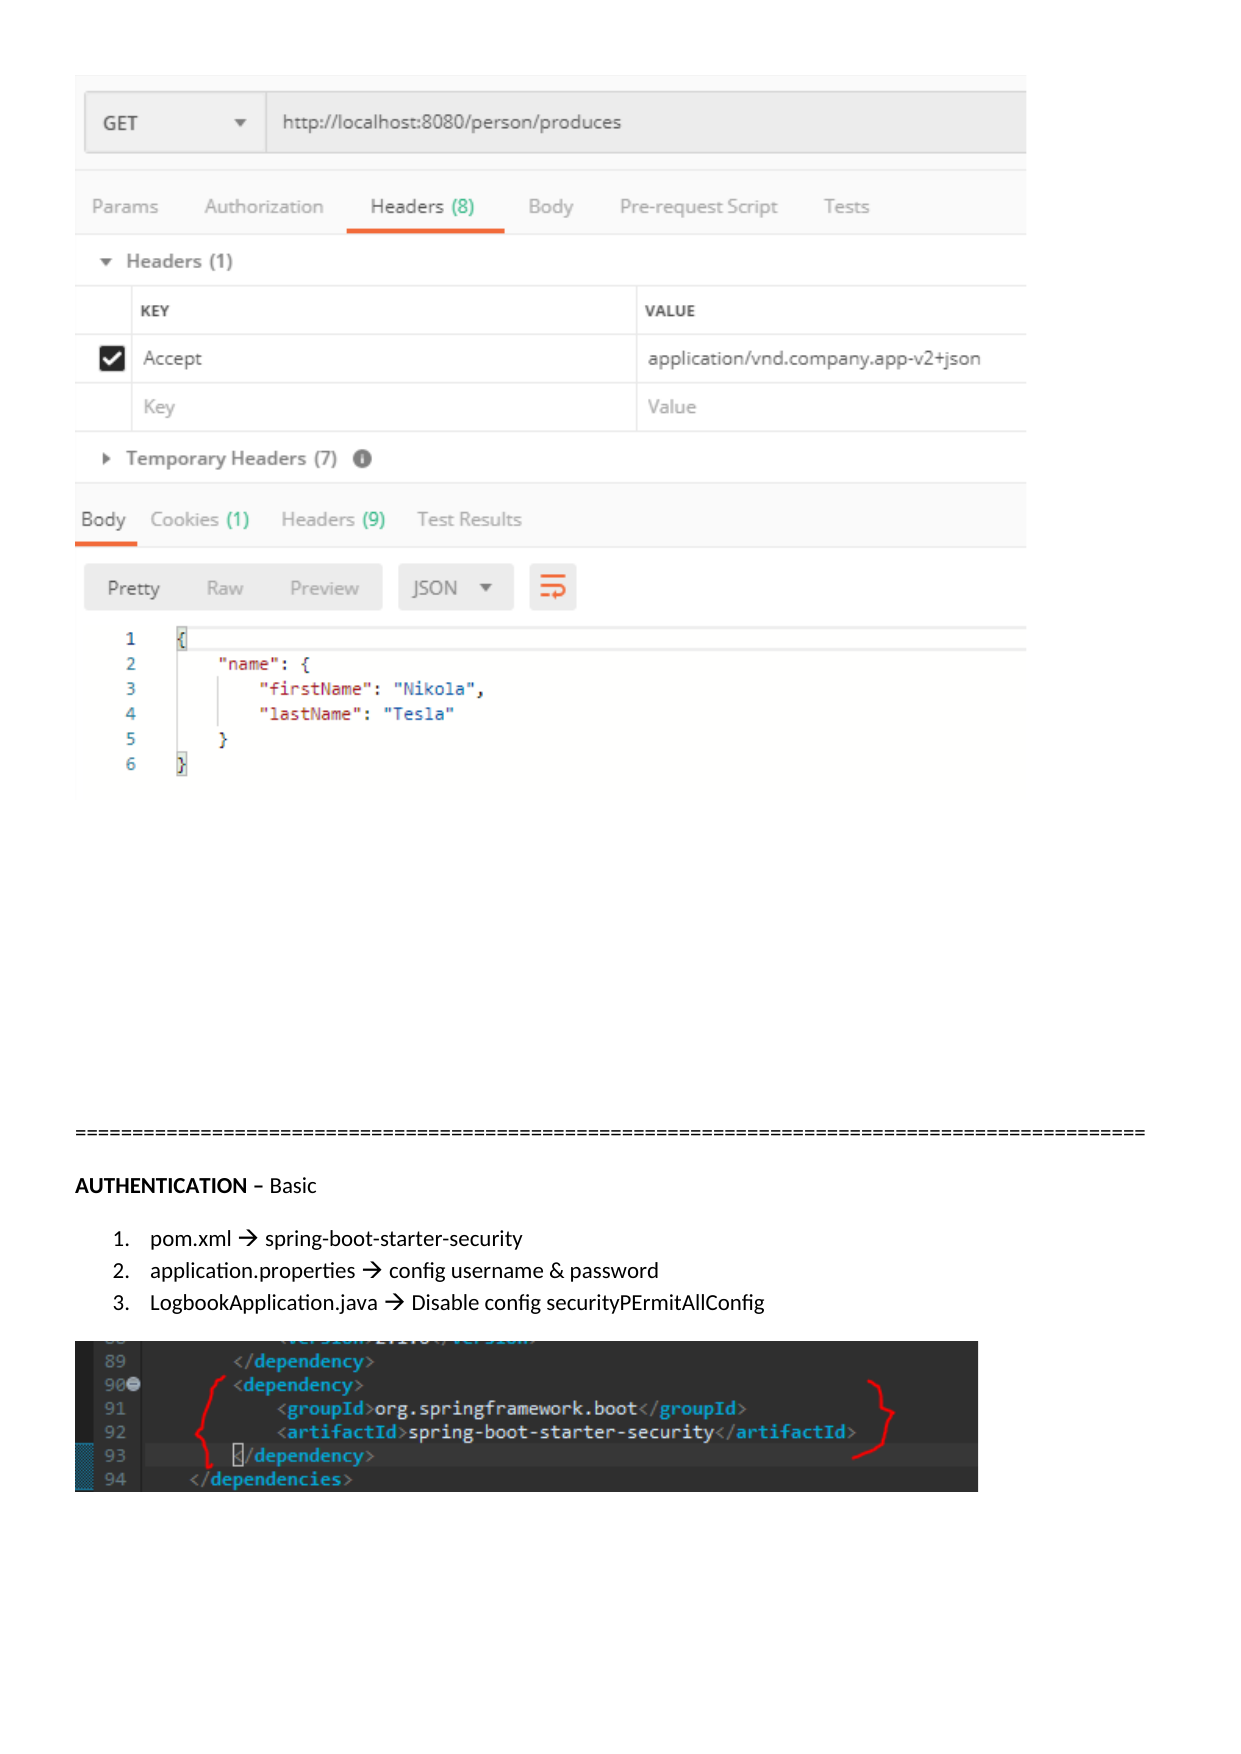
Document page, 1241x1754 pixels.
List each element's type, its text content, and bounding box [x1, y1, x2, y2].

picture [75, 75, 1027, 800]
list pom.xml spring-boot-starter-security [112, 1224, 1165, 1252]
text ============================================================================================== [75, 1118, 1165, 1146]
list LogbookApplication.java Disable config securityPErmitAllConfig [112, 1288, 1165, 1317]
text AUTHENTICATION – Basic [75, 1171, 1165, 1199]
list application.properties config username & password [112, 1256, 1165, 1284]
picture [75, 1341, 979, 1492]
